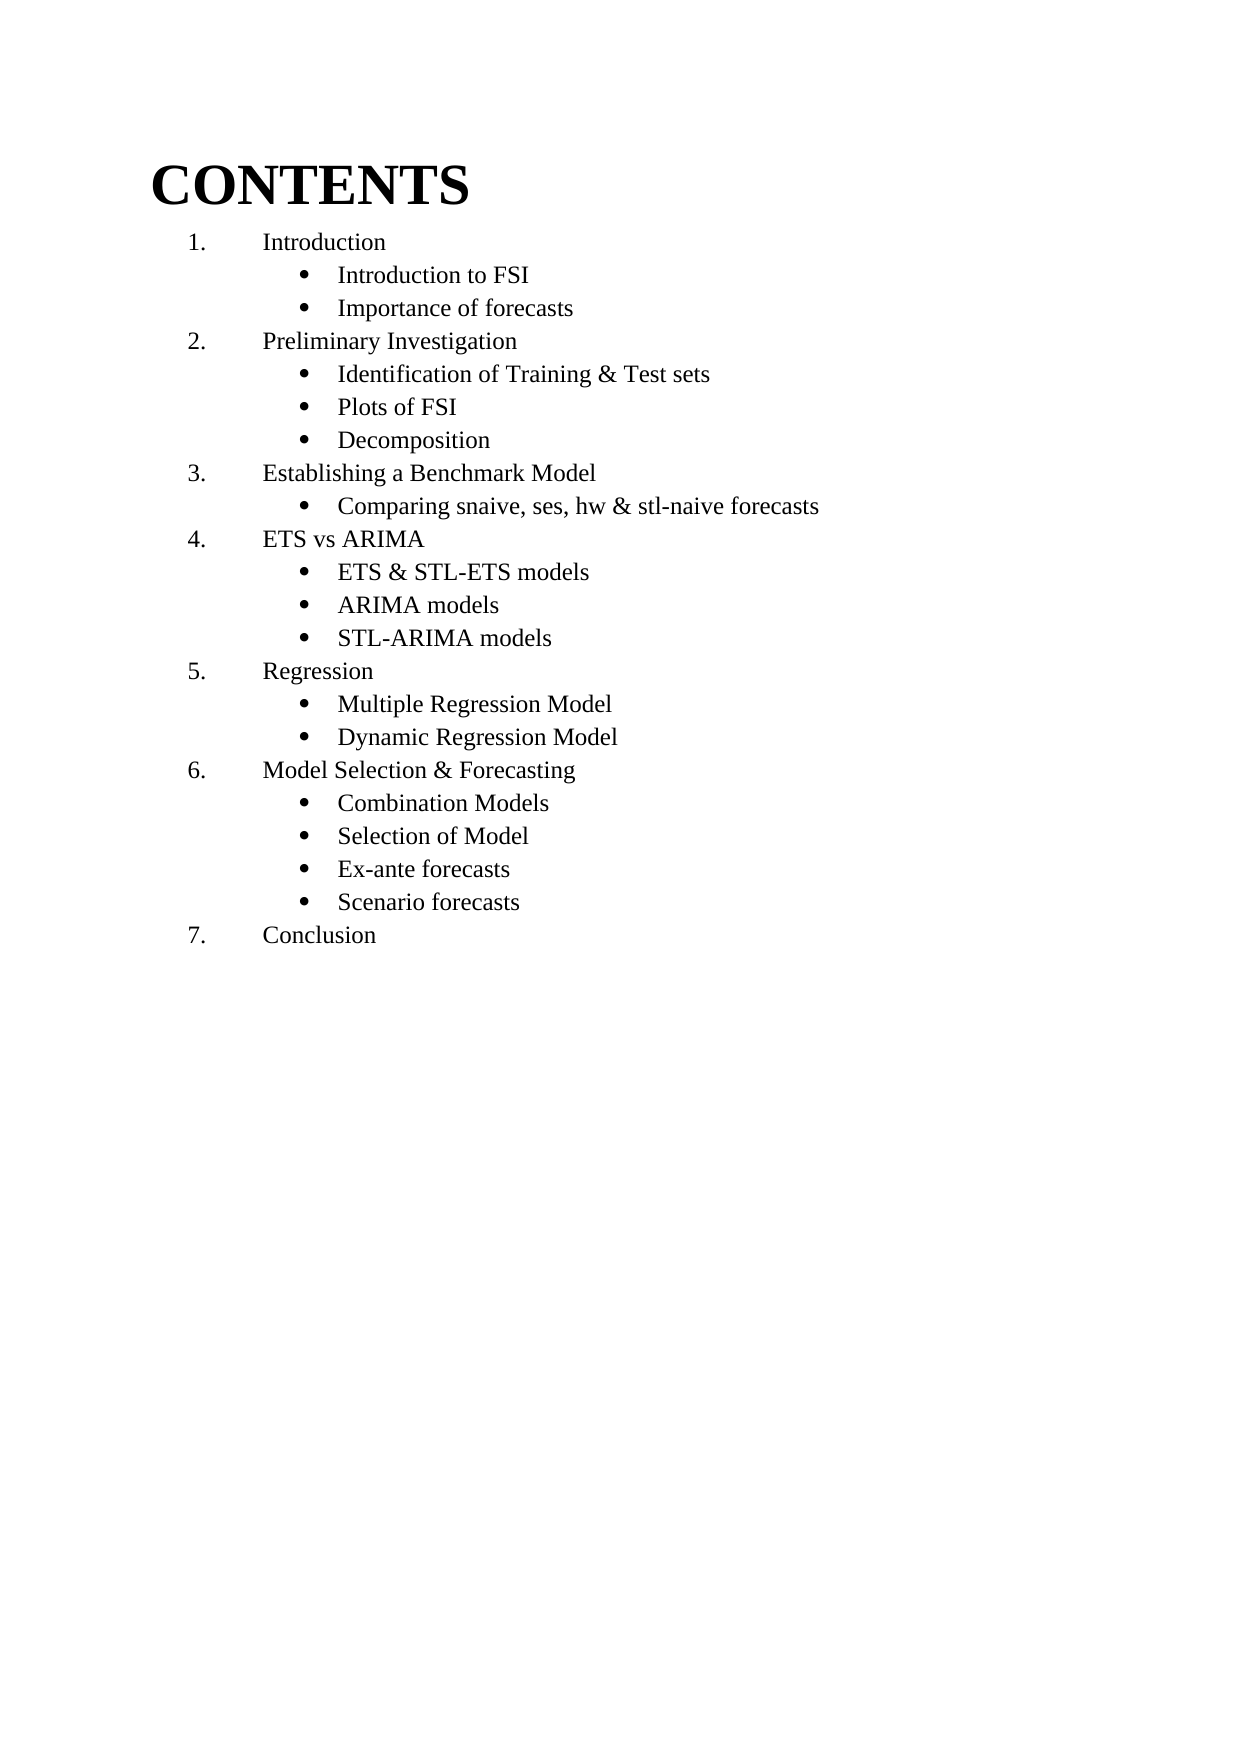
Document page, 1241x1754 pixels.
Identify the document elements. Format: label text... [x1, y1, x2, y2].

list Importance of forecasts [300, 293, 1090, 322]
list ARIMA models [300, 590, 1090, 619]
list Identification of Training & Test sets [300, 359, 1090, 388]
list Plots of FSI [300, 392, 1090, 421]
list Introduction [187, 227, 1090, 256]
list Scenario forecasts [300, 887, 1090, 916]
list Selection of Model [300, 821, 1090, 850]
list ETS & STL-ETS models [300, 557, 1090, 586]
list STL-ARIMA models [300, 623, 1090, 652]
list Ex-ante forecasts [300, 854, 1090, 883]
list Comparing snaive, ses, hw & stl-naive forecasts [300, 491, 1090, 520]
list Multiple Regression Model [300, 689, 1090, 718]
list Decomposition [300, 425, 1090, 454]
list Dynamic Regression Model [300, 722, 1090, 751]
list Regression [187, 656, 1090, 685]
list Conclusion [187, 921, 1090, 949]
list Establishing a Benchmark Model [187, 458, 1090, 487]
list Introduction to FSI [300, 260, 1090, 289]
list Preliminary Investigation [187, 326, 1090, 355]
text CONTENTS [150, 150, 1090, 217]
list Model Selection & Forecasting [187, 755, 1090, 784]
list Combination Models [300, 788, 1090, 817]
list ETS vs ARIMA [187, 524, 1090, 553]
